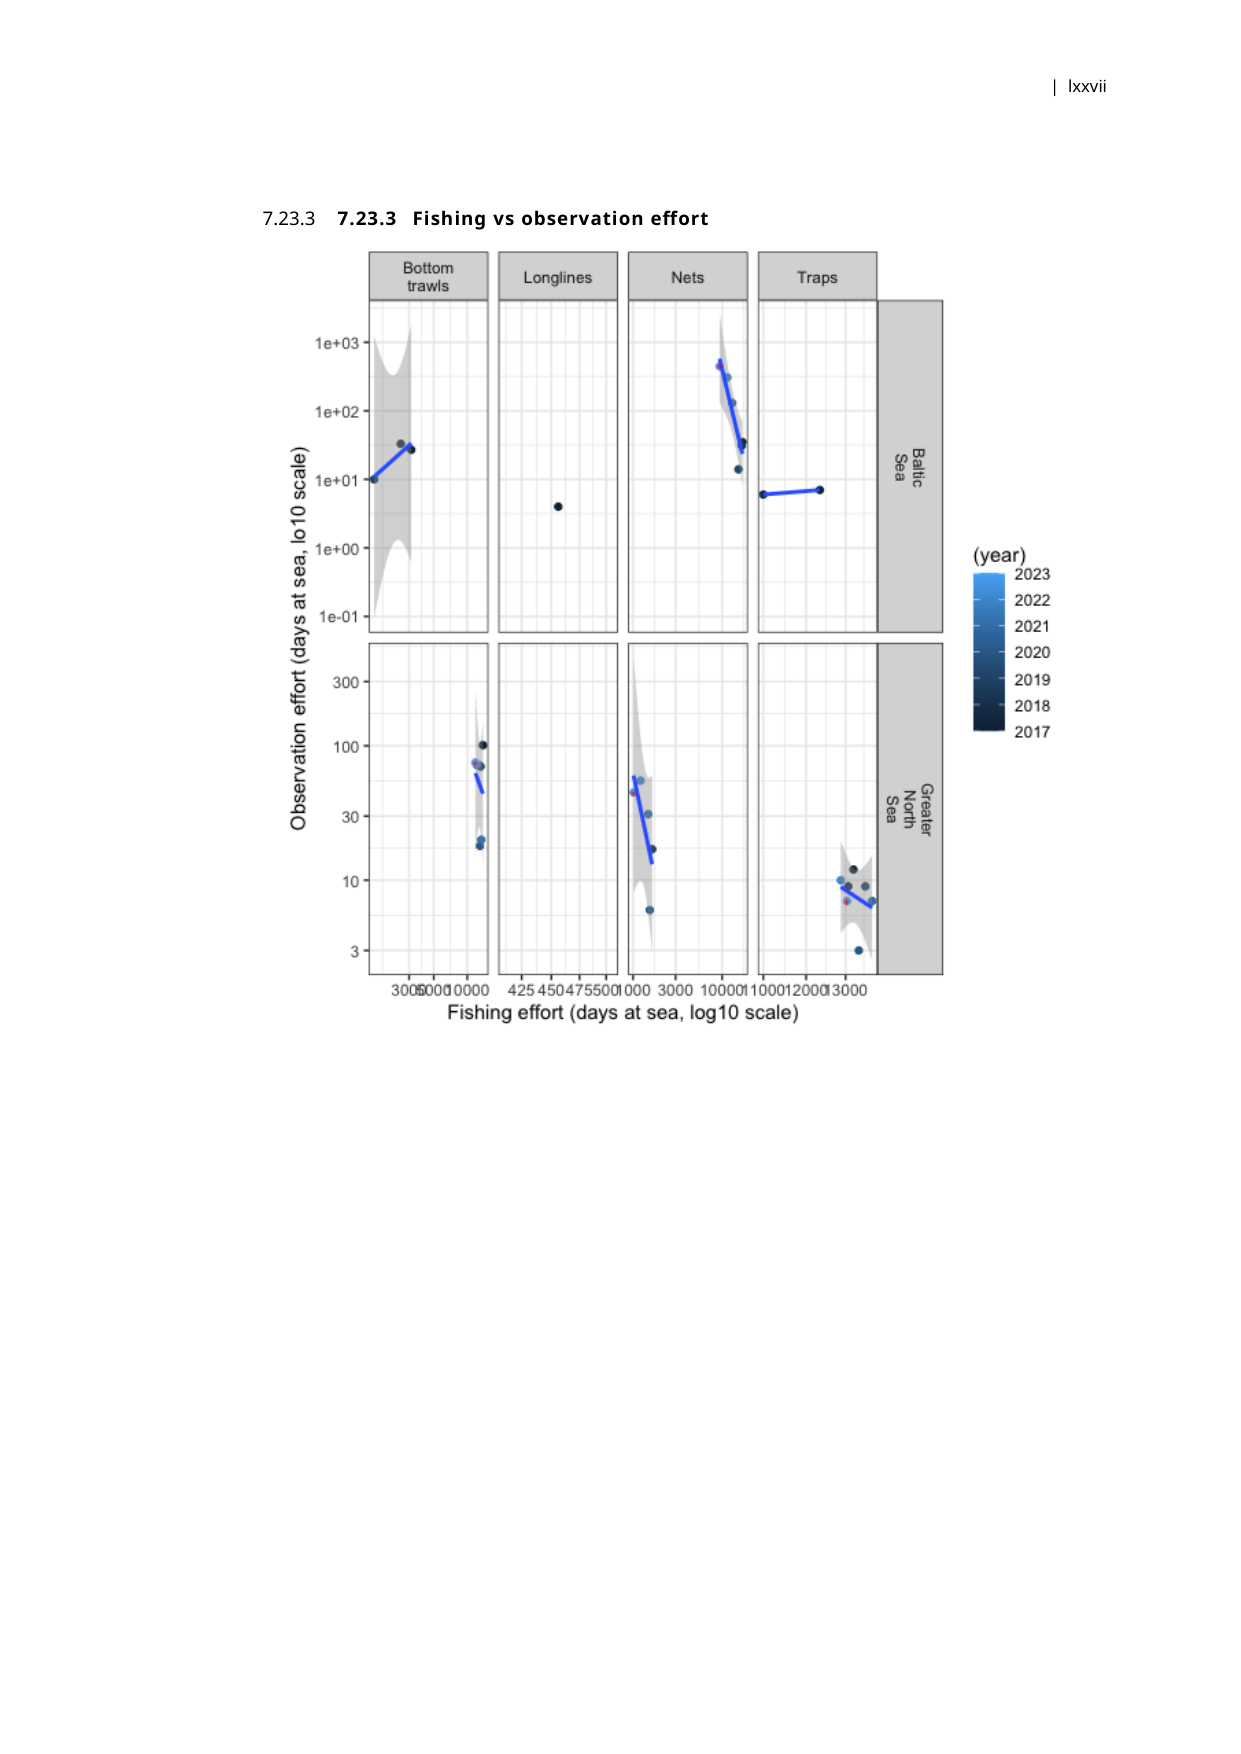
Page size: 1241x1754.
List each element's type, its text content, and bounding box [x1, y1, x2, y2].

picture [281, 243, 1071, 1033]
subtitle 7.23.3 Fishing vs observation effort [262, 205, 1053, 231]
